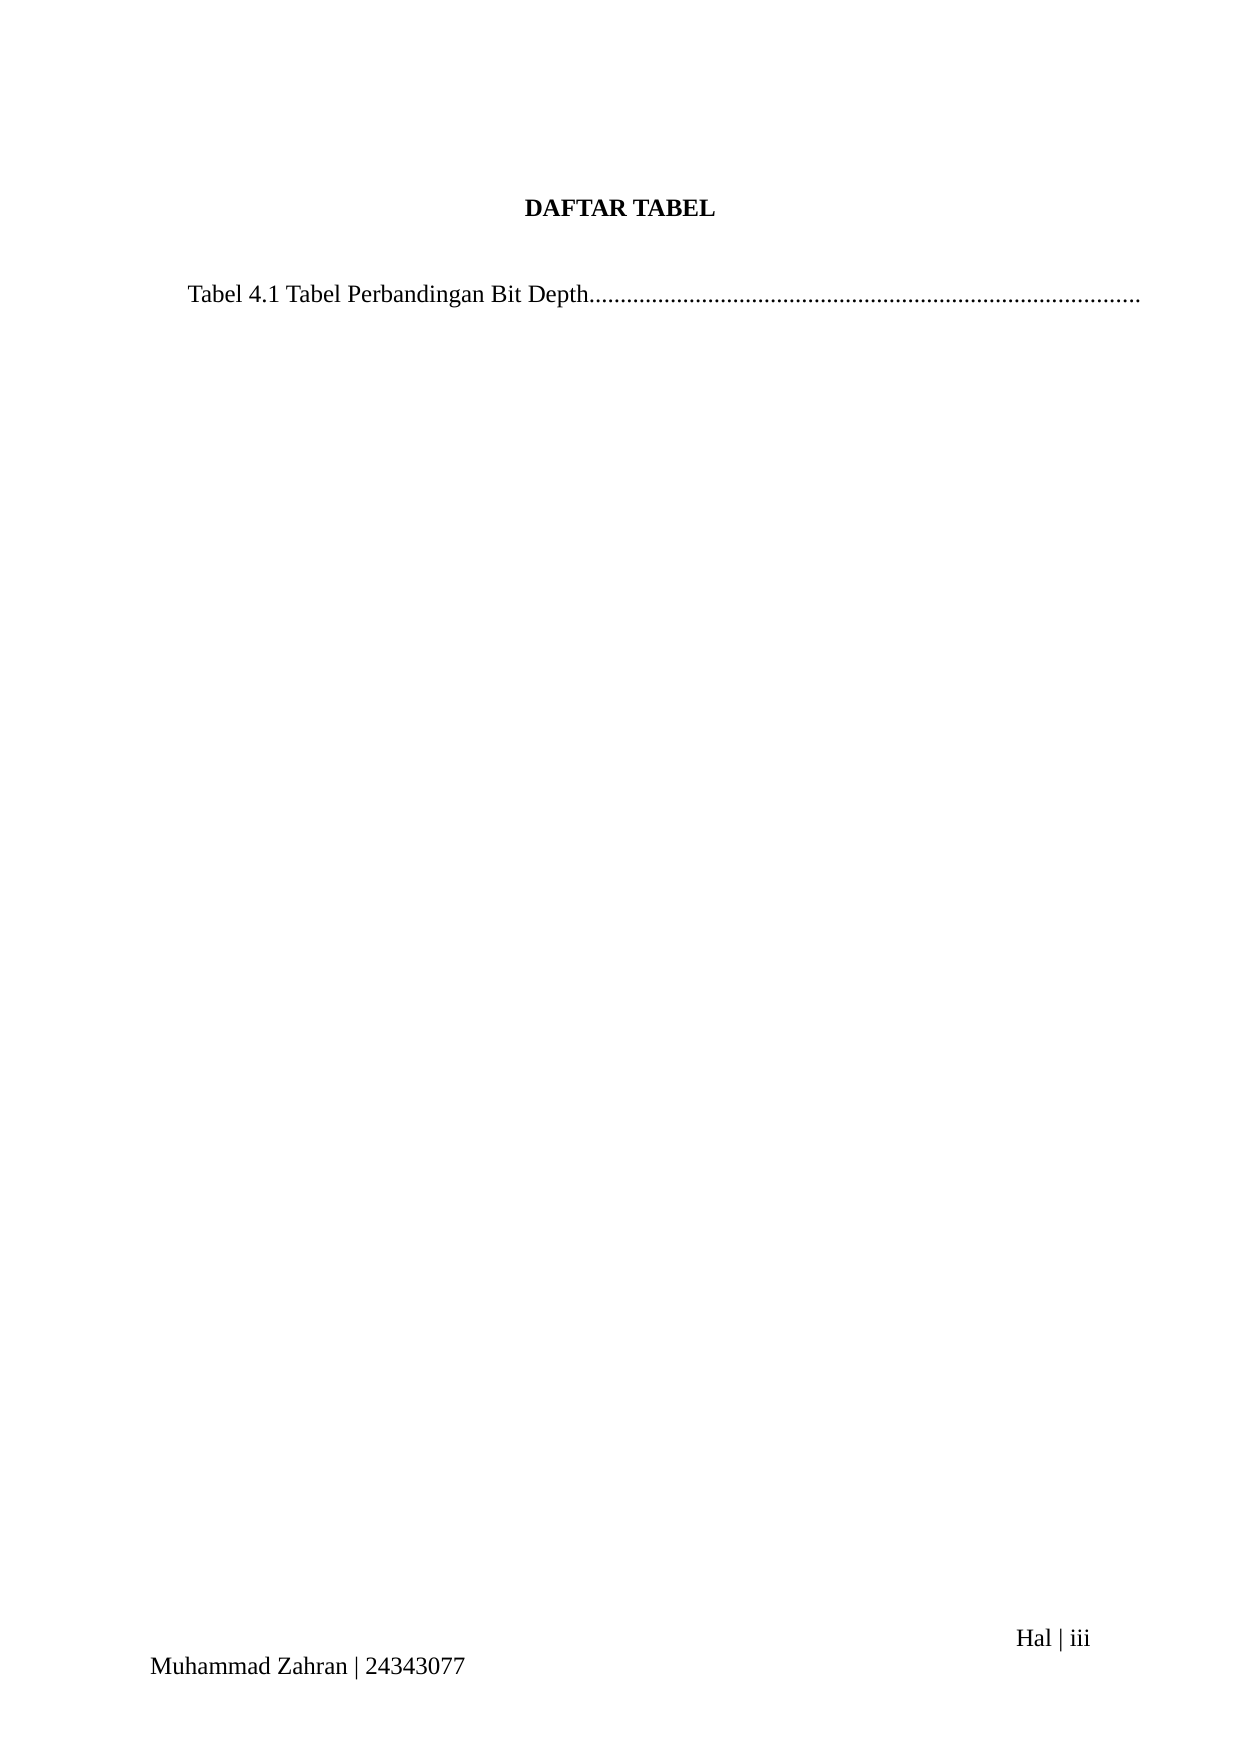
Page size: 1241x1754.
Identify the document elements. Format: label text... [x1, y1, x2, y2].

text Tabel 4.1 Tabel Perbandingan Bit Depth 8 [187, 279, 1090, 308]
text DAFTAR TABEL [150, 193, 1090, 222]
